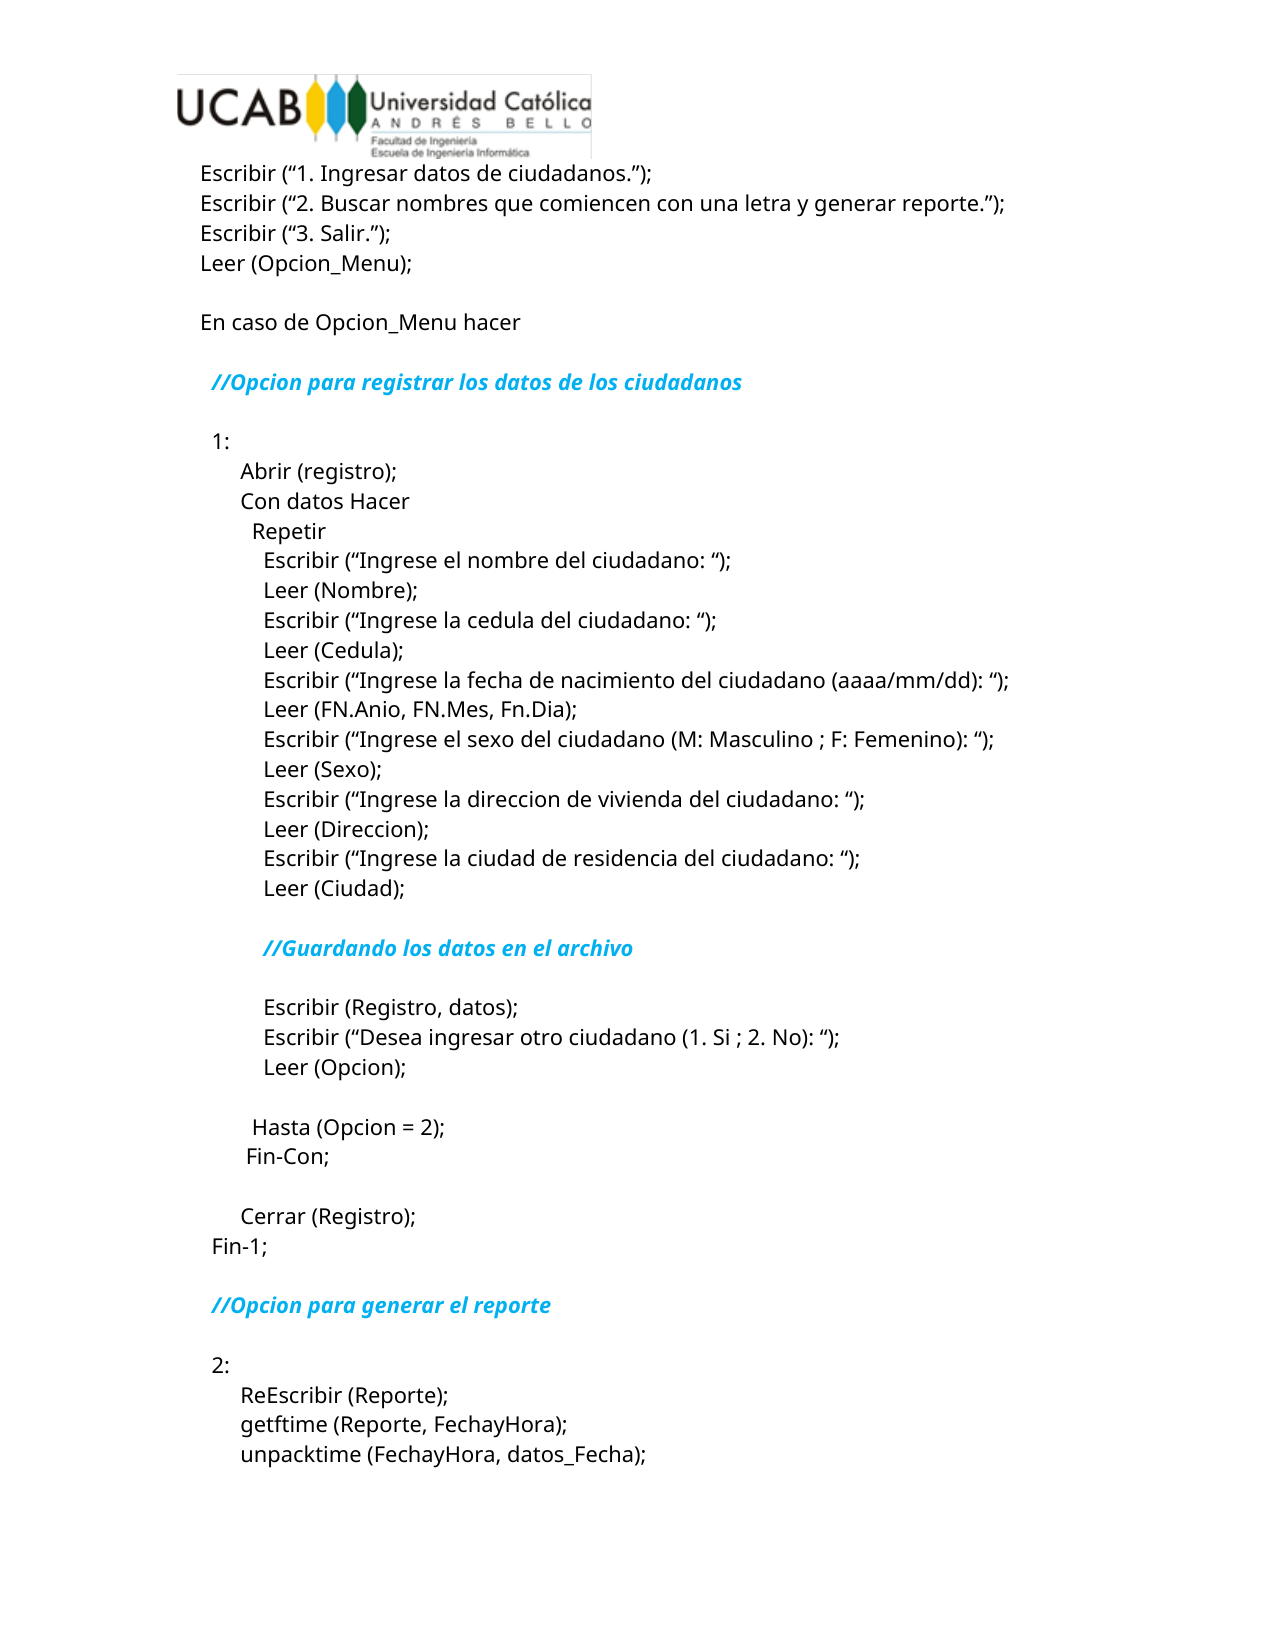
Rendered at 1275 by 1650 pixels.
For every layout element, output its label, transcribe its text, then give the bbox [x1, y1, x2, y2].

text Repetir [177, 516, 1098, 545]
text //Opcion para registrar los datos de los ciudadanos [177, 367, 1098, 396]
text Leer (Opcion_Menu); [177, 247, 1098, 277]
text //Opcion para generar el reporte [177, 1290, 1098, 1320]
text Leer (Nombre); [177, 575, 1098, 605]
text Escribir (“1. Ingresar datos de ciudadanos.”); [177, 158, 1098, 188]
text //Guardando los datos en el archivo [177, 933, 1098, 962]
text Escribir (“2. Buscar nombres que comiencen con una letra y generar reporte.”); [177, 188, 1098, 218]
text ReEscribir (Reporte); [177, 1379, 1098, 1409]
text Escribir (“Ingrese la ciudad de residencia del ciudadano: “); [177, 843, 1098, 873]
text Hasta (Opcion = 2); [177, 1111, 1098, 1141]
text Leer (Opcion); [177, 1052, 1098, 1082]
text Abrir (registro); [177, 456, 1098, 486]
text Escribir (Registro, datos); [177, 992, 1098, 1022]
text Leer (Direccion); [177, 813, 1098, 843]
text Leer (FN.Anio, FN.Mes, Fn.Dia); [177, 694, 1098, 724]
text Escribir (“Ingrese el sexo del ciudadano (M: Masculino ; F: Femenino): “); [177, 724, 1098, 754]
text Cerrar (Registro); [177, 1201, 1098, 1231]
text Con datos Hacer [177, 486, 1098, 516]
text Leer (Sexo); [177, 754, 1098, 784]
picture [177, 73, 593, 159]
text En caso de Opcion_Menu hacer [177, 307, 1098, 337]
text unpacktime (FechayHora, datos_Fecha); [177, 1439, 1098, 1469]
text Escribir (“Ingrese la fecha de nacimiento del ciudadano (aaaa/mm/dd): “); [177, 664, 1098, 694]
text 1: [177, 426, 1098, 456]
text Fin-Con; [177, 1141, 1098, 1171]
text 2: [177, 1350, 1098, 1379]
text Leer (Cedula); [177, 635, 1098, 664]
text Escribir (“Desea ingresar otro ciudadano (1. Si ; 2. No): “); [177, 1022, 1098, 1052]
text Escribir (“Ingrese el nombre del ciudadano: “); [177, 545, 1098, 575]
text Escribir (“Ingrese la cedula del ciudadano: “); [177, 605, 1098, 635]
text Fin-1; [177, 1231, 1098, 1260]
text getftime (Reporte, FechayHora); [177, 1409, 1098, 1439]
text Leer (Ciudad); [177, 873, 1098, 903]
text Escribir (“Ingrese la direccion de vivienda del ciudadano: “); [177, 784, 1098, 813]
text Escribir (“3. Salir.”); [177, 218, 1098, 247]
